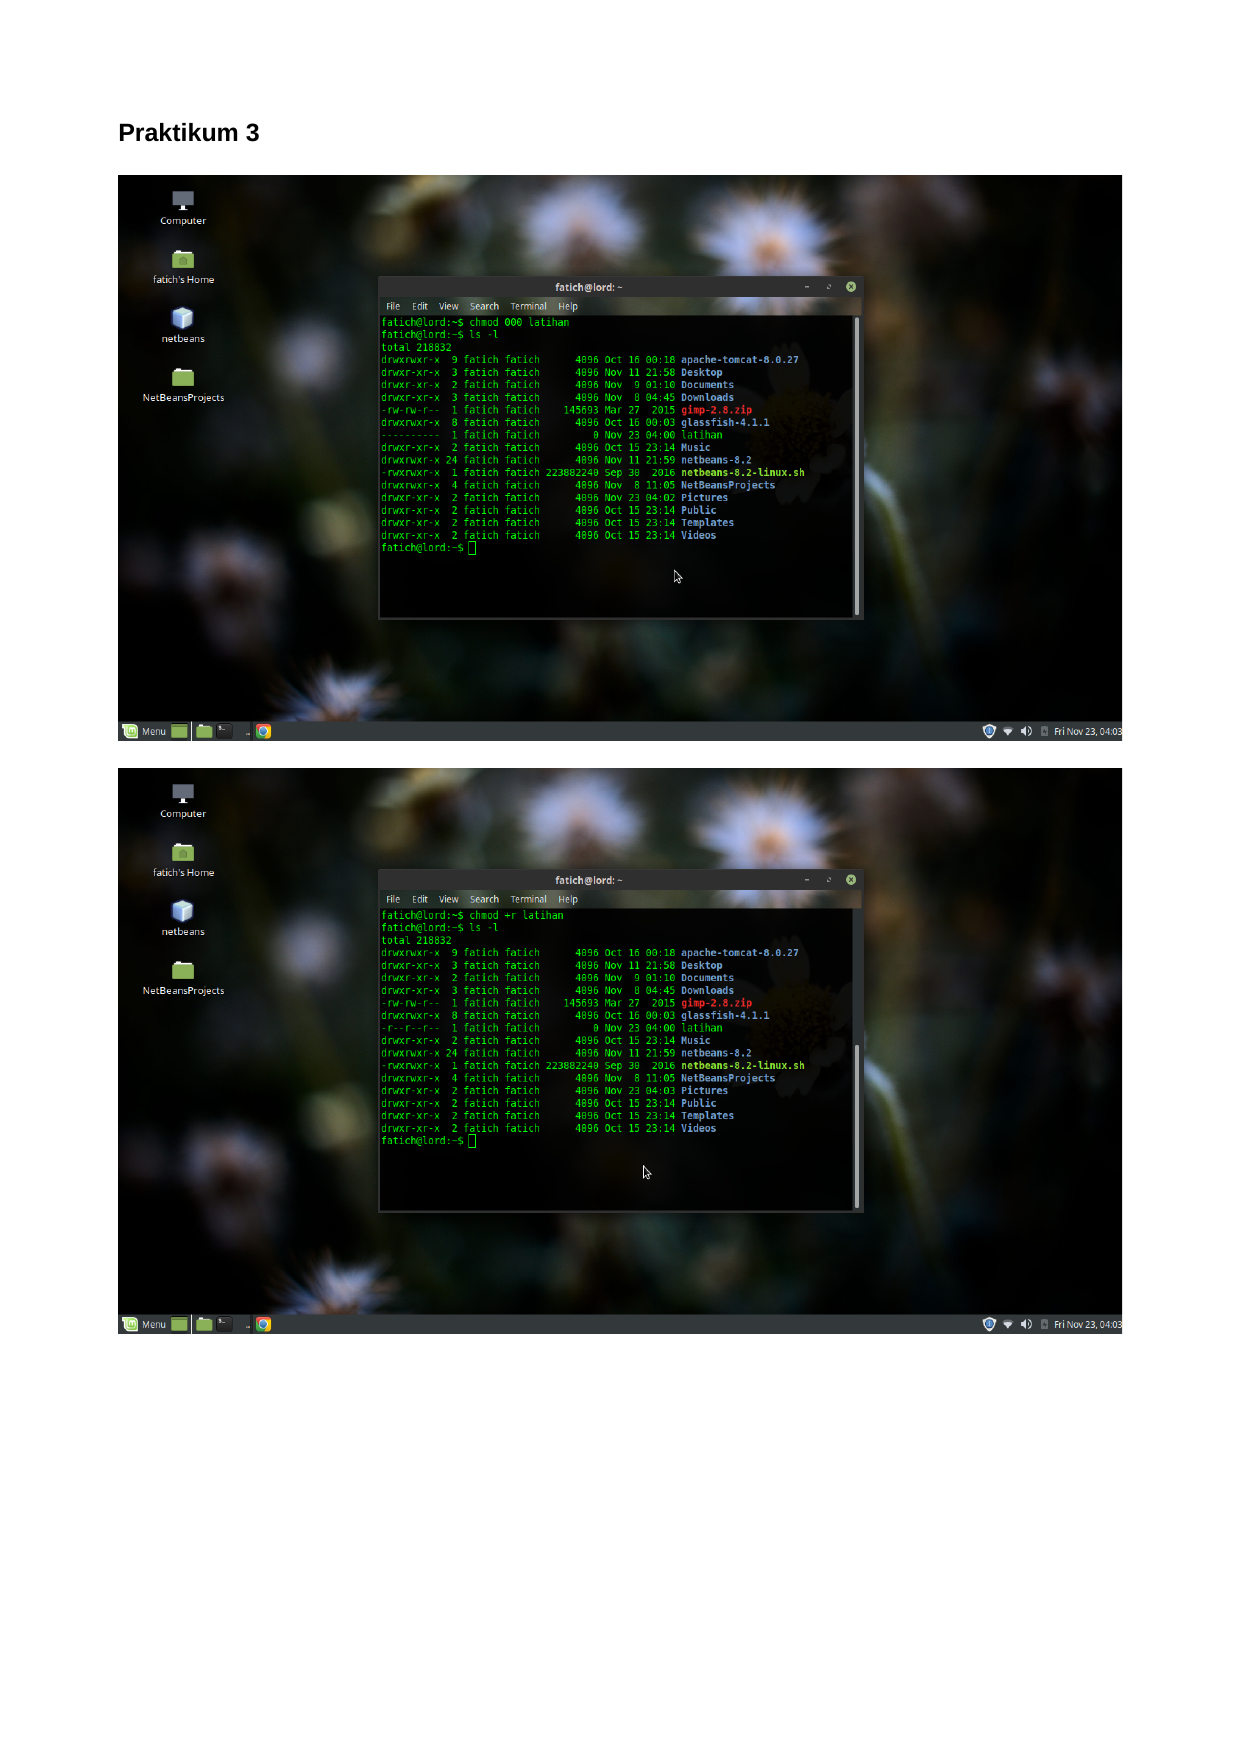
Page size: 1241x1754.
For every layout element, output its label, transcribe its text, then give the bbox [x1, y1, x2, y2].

text Praktikum 3 [118, 118, 1122, 147]
picture [118, 175, 1123, 741]
picture [118, 768, 1123, 1334]
